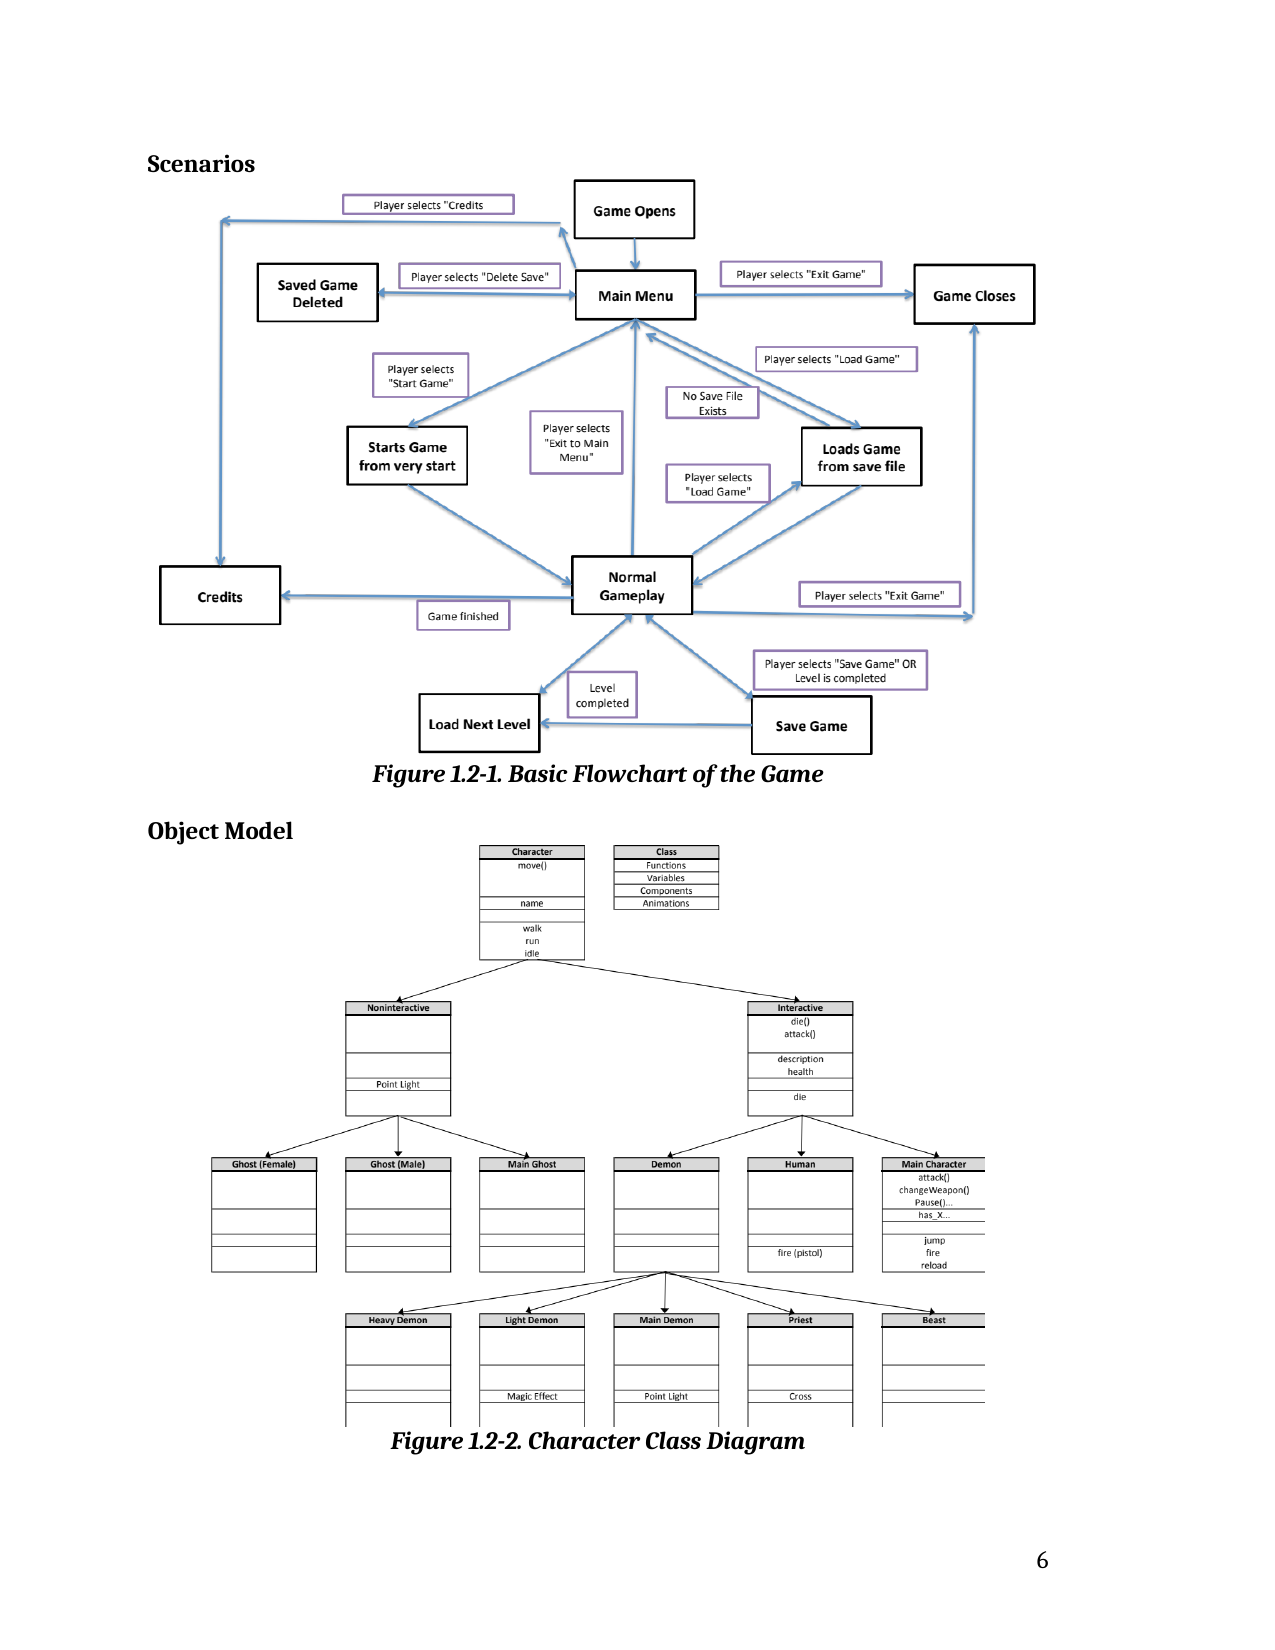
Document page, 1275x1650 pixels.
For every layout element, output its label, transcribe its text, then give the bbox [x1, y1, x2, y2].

text Scenarios [148, 150, 1048, 179]
text Figure 1.2-1. Basic Flowchart of the Game [148, 759, 1048, 788]
text Object Model [148, 817, 1048, 846]
text Figure 1.2-2. Character Class Diagram [148, 1427, 1048, 1455]
